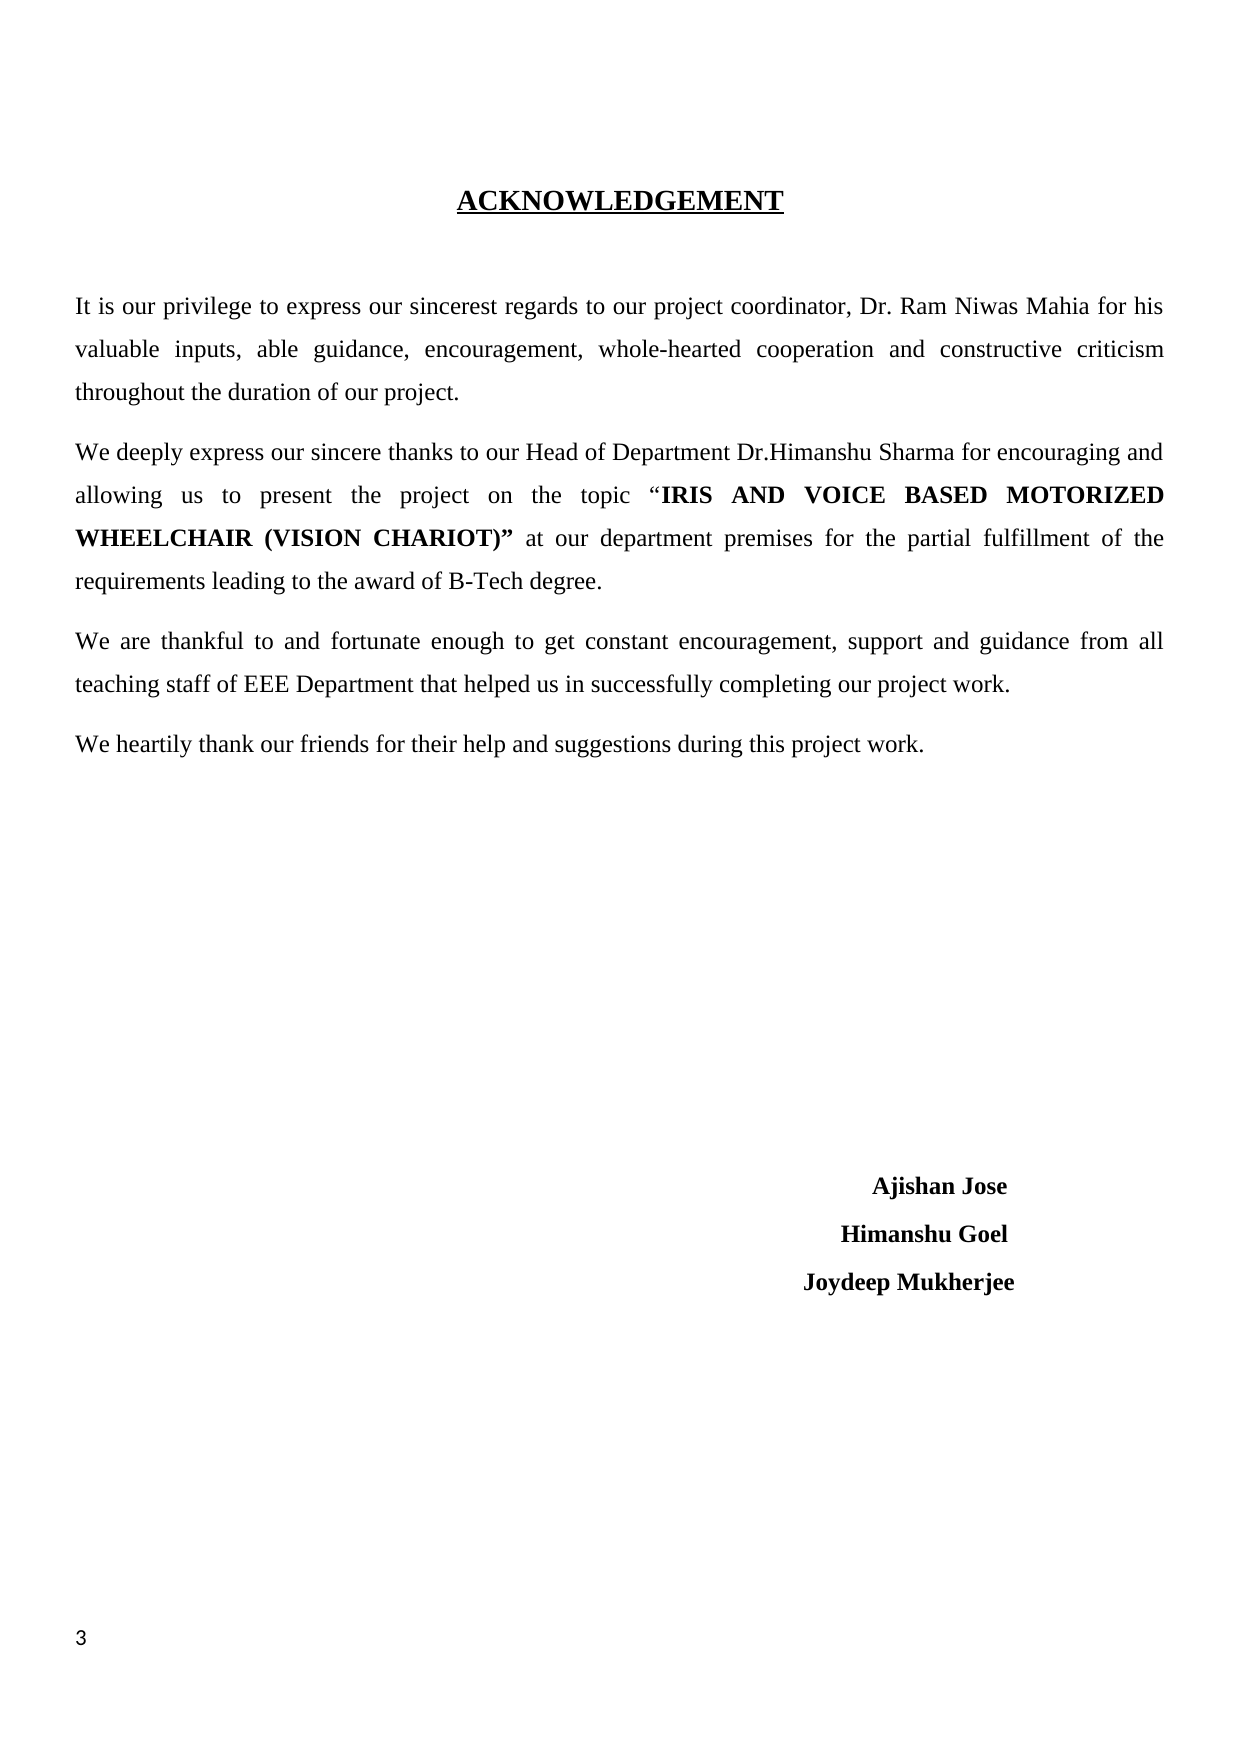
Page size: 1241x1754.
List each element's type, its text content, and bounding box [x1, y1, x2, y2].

text It is our privilege to express our sincerest regards to our project coordinator, Dr. Ram Niwas Mahia for his valuable inputs, able guidance, encouragement, whole-hearted cooperation and constructive criticism throughout the duration of our project. [75, 291, 1165, 406]
text We are thankful to and fortunate enough to get constant encouragement, support and guidance from all teaching staff of EEE Department that helped us in successfully completing our project work. [75, 626, 1165, 698]
text We heartily thank our friends for their help and suggestions during this project work. [75, 729, 1165, 758]
text ACKNOWLEDGEMENT [75, 183, 1165, 216]
text We deeply express our sincere thanks to our Head of Department Dr.Himanshu Sharma for encouraging and allowing us to present the project on the topic “IRIS AND VOICE BASED MOTORIZED WHEELCHAIR (VISION CHARIOT)” at our department premises for the partial fulfillment of the requirements leading to the award of B-Tech degree. [75, 437, 1165, 595]
text Joydeep Mukherjee [75, 1267, 1165, 1295]
text Himanshu Goel [75, 1219, 1165, 1248]
text Ajishan Jose [75, 1171, 1165, 1200]
